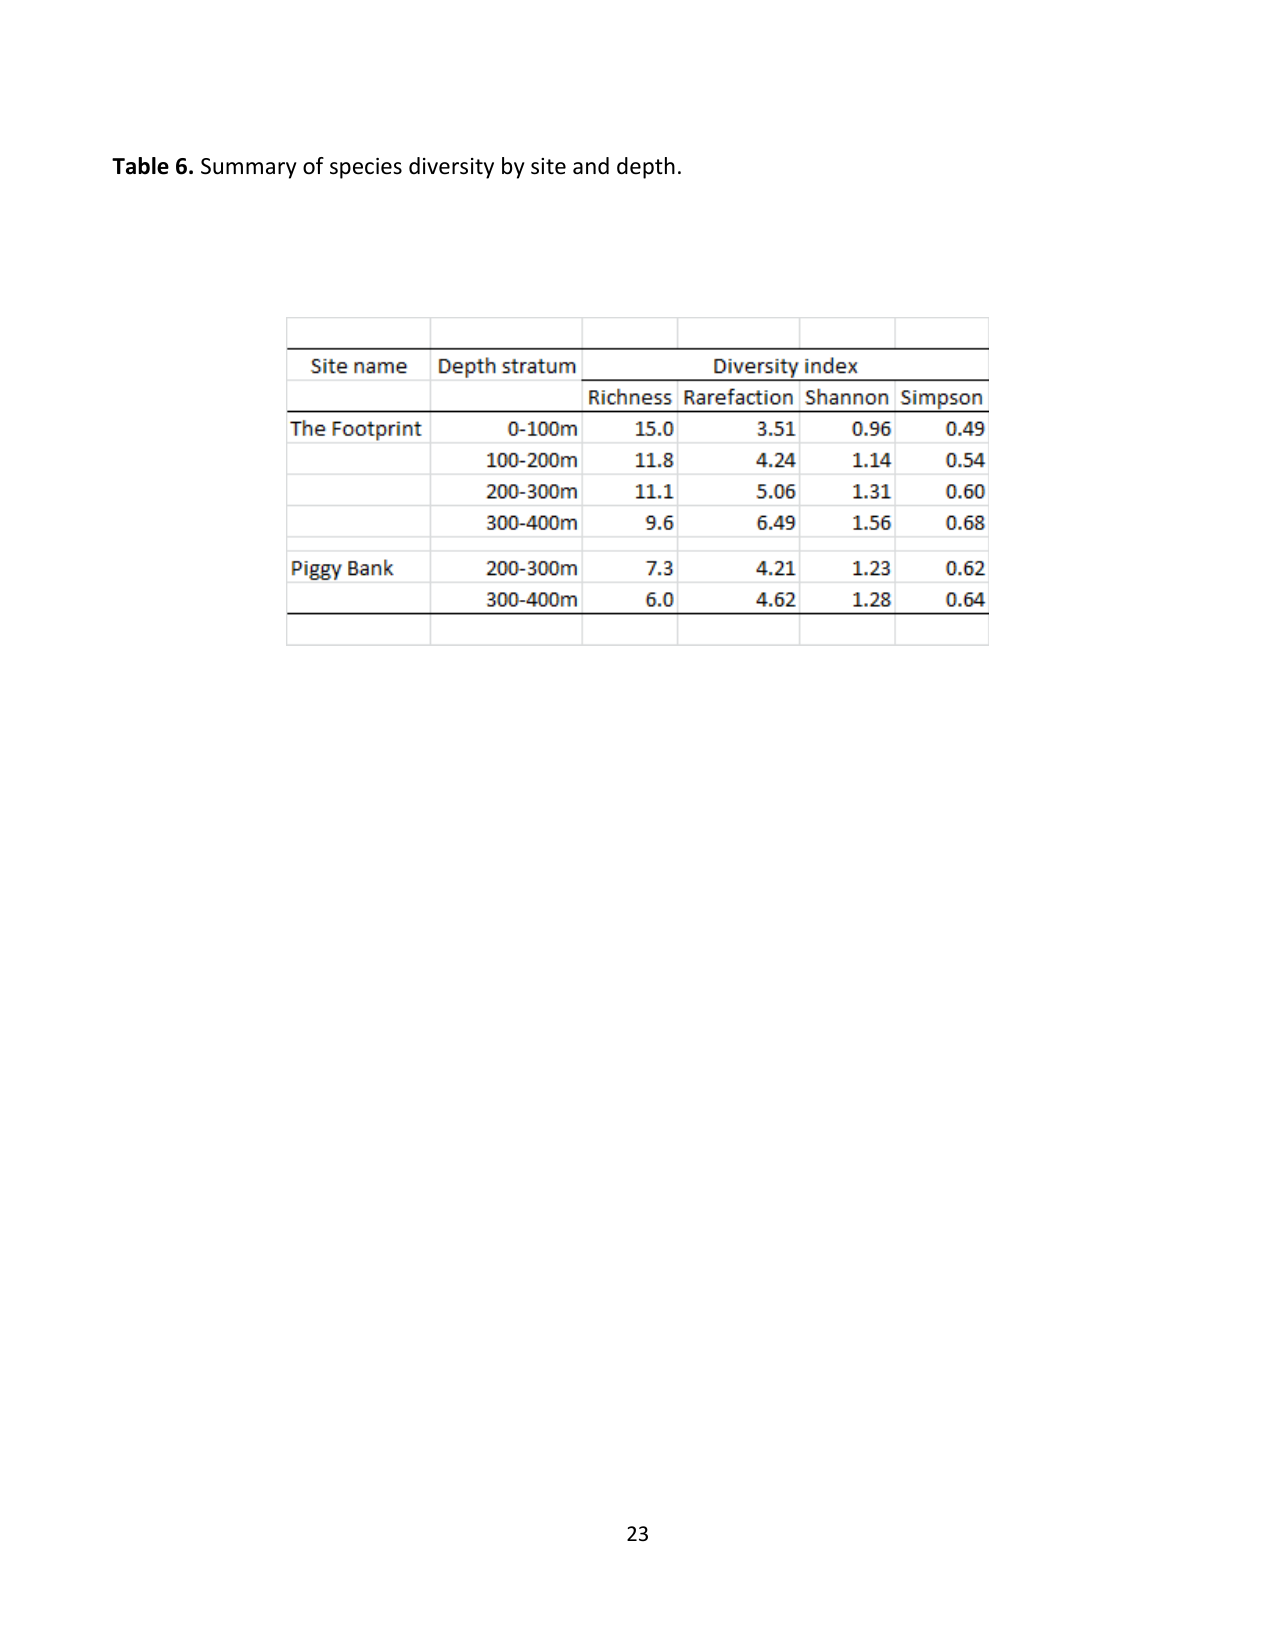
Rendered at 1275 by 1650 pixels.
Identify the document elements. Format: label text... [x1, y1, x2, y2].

text Table 6. Summary of species diversity by site and depth. [112, 150, 1162, 181]
picture [286, 317, 989, 646]
